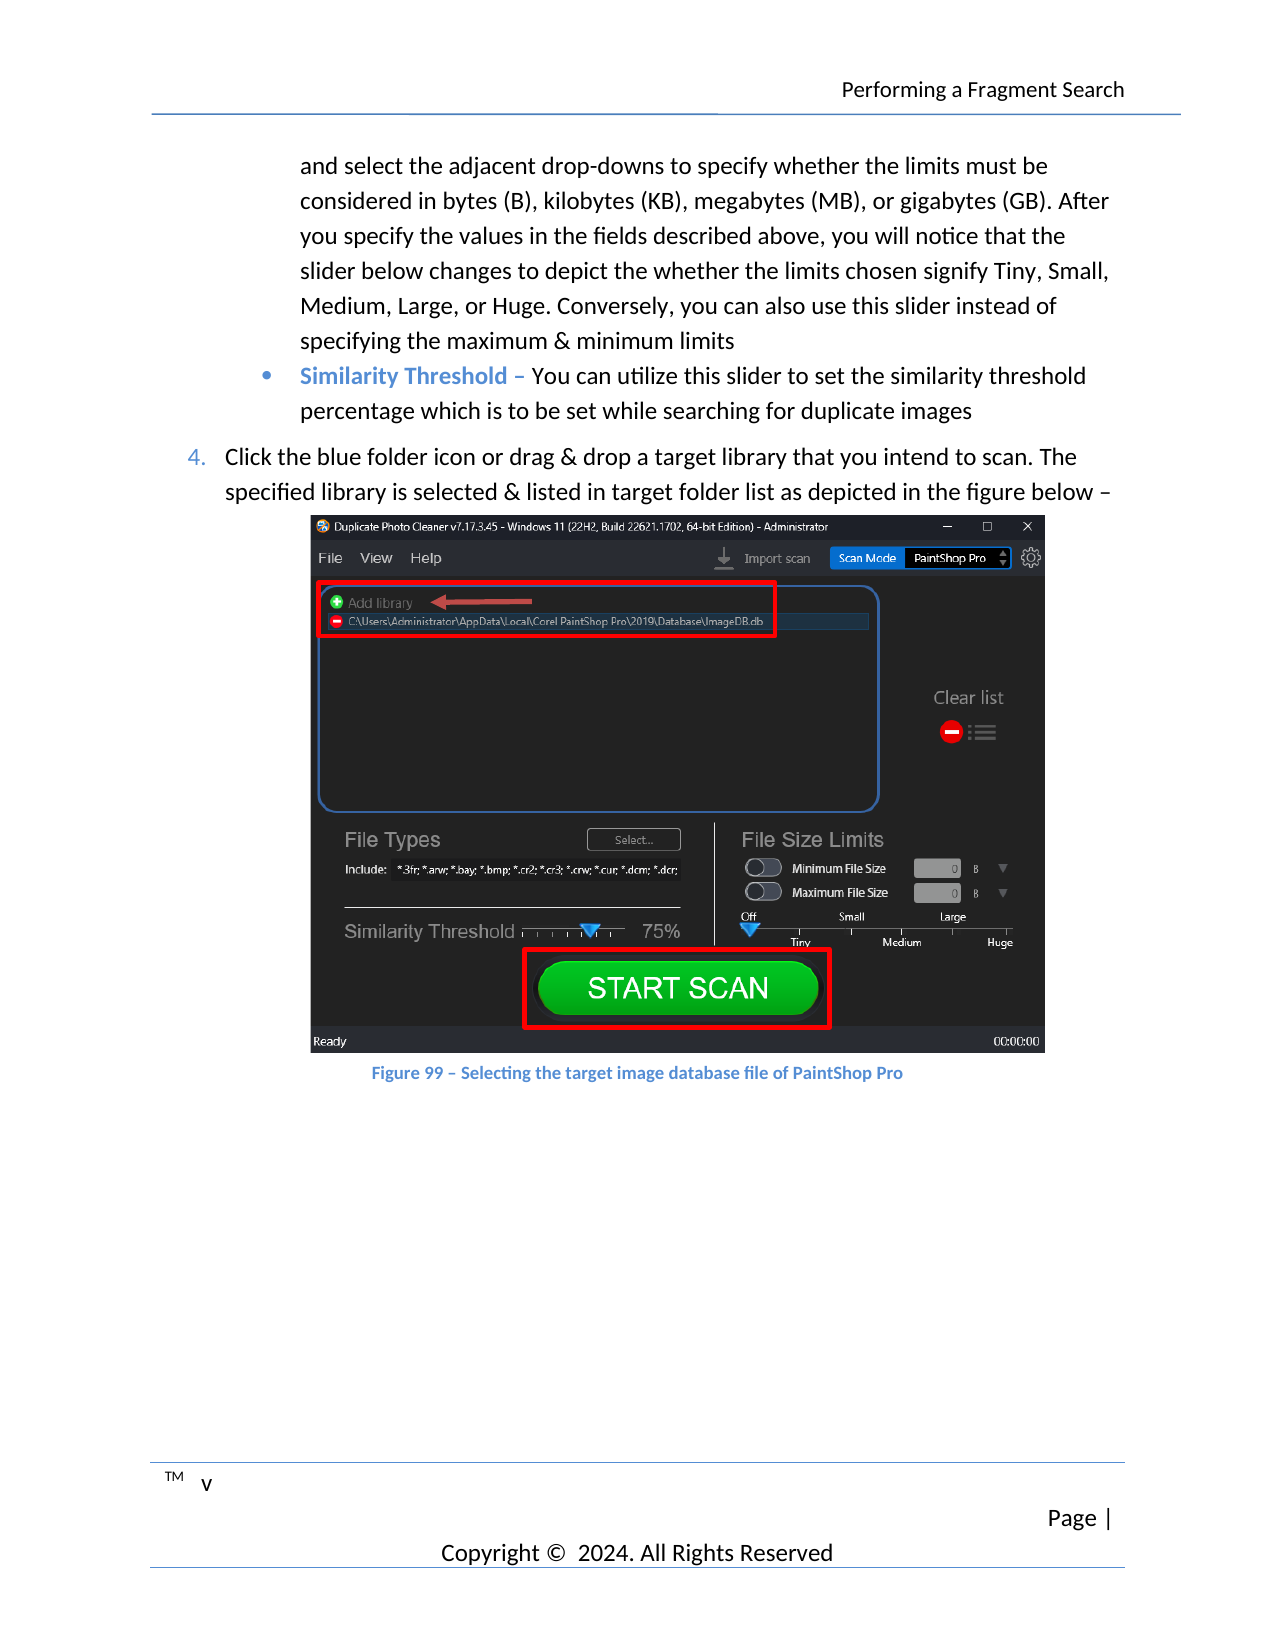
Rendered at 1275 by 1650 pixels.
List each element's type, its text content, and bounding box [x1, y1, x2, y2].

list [262, 150, 1125, 356]
text Figure 99 – Selecting the target image database file of PaintShop Pro [150, 1061, 1125, 1084]
picture [310, 515, 1045, 1053]
list Similarity Threshold – You can utilize this slider to set the similarity threshold percentage which is to be set while searching for duplicate images [262, 360, 1125, 426]
list Click the blue folder icon or drag & drop a target library that you intend to scan. The specified library is selected & listed in target folder list as depicted in the figure below – [187, 441, 1125, 507]
